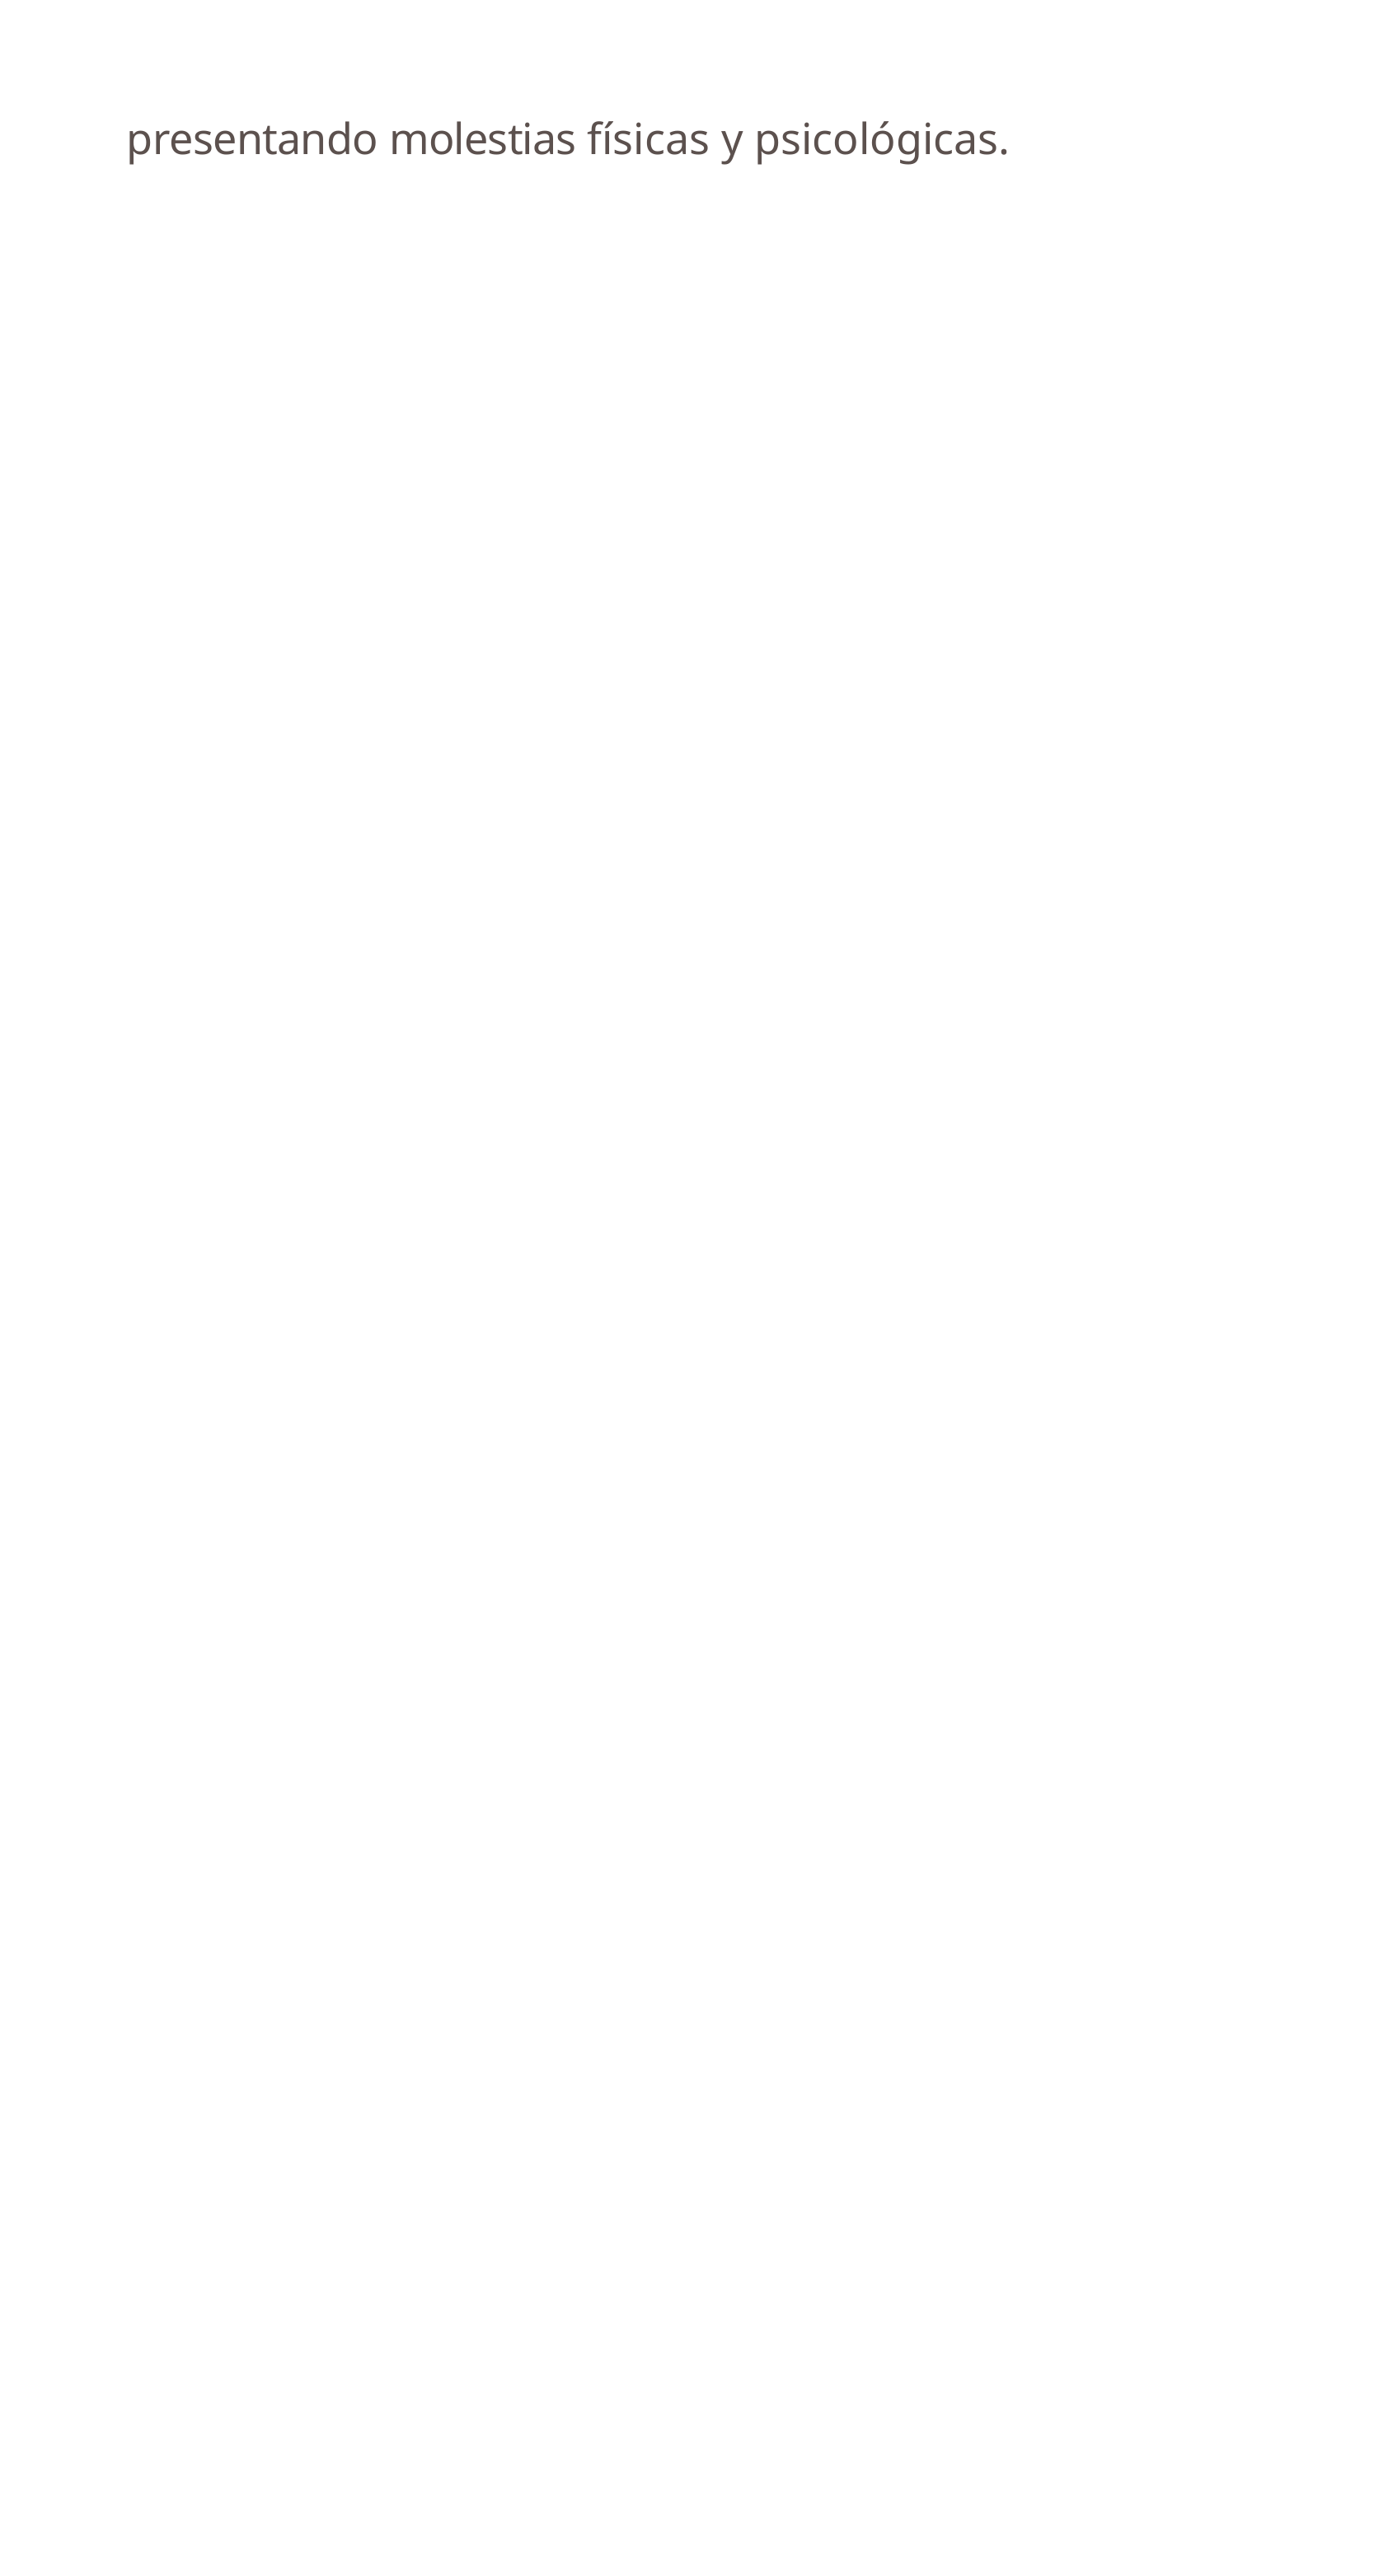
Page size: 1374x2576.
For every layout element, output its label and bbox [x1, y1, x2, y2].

text [127, 110, 1250, 166]
